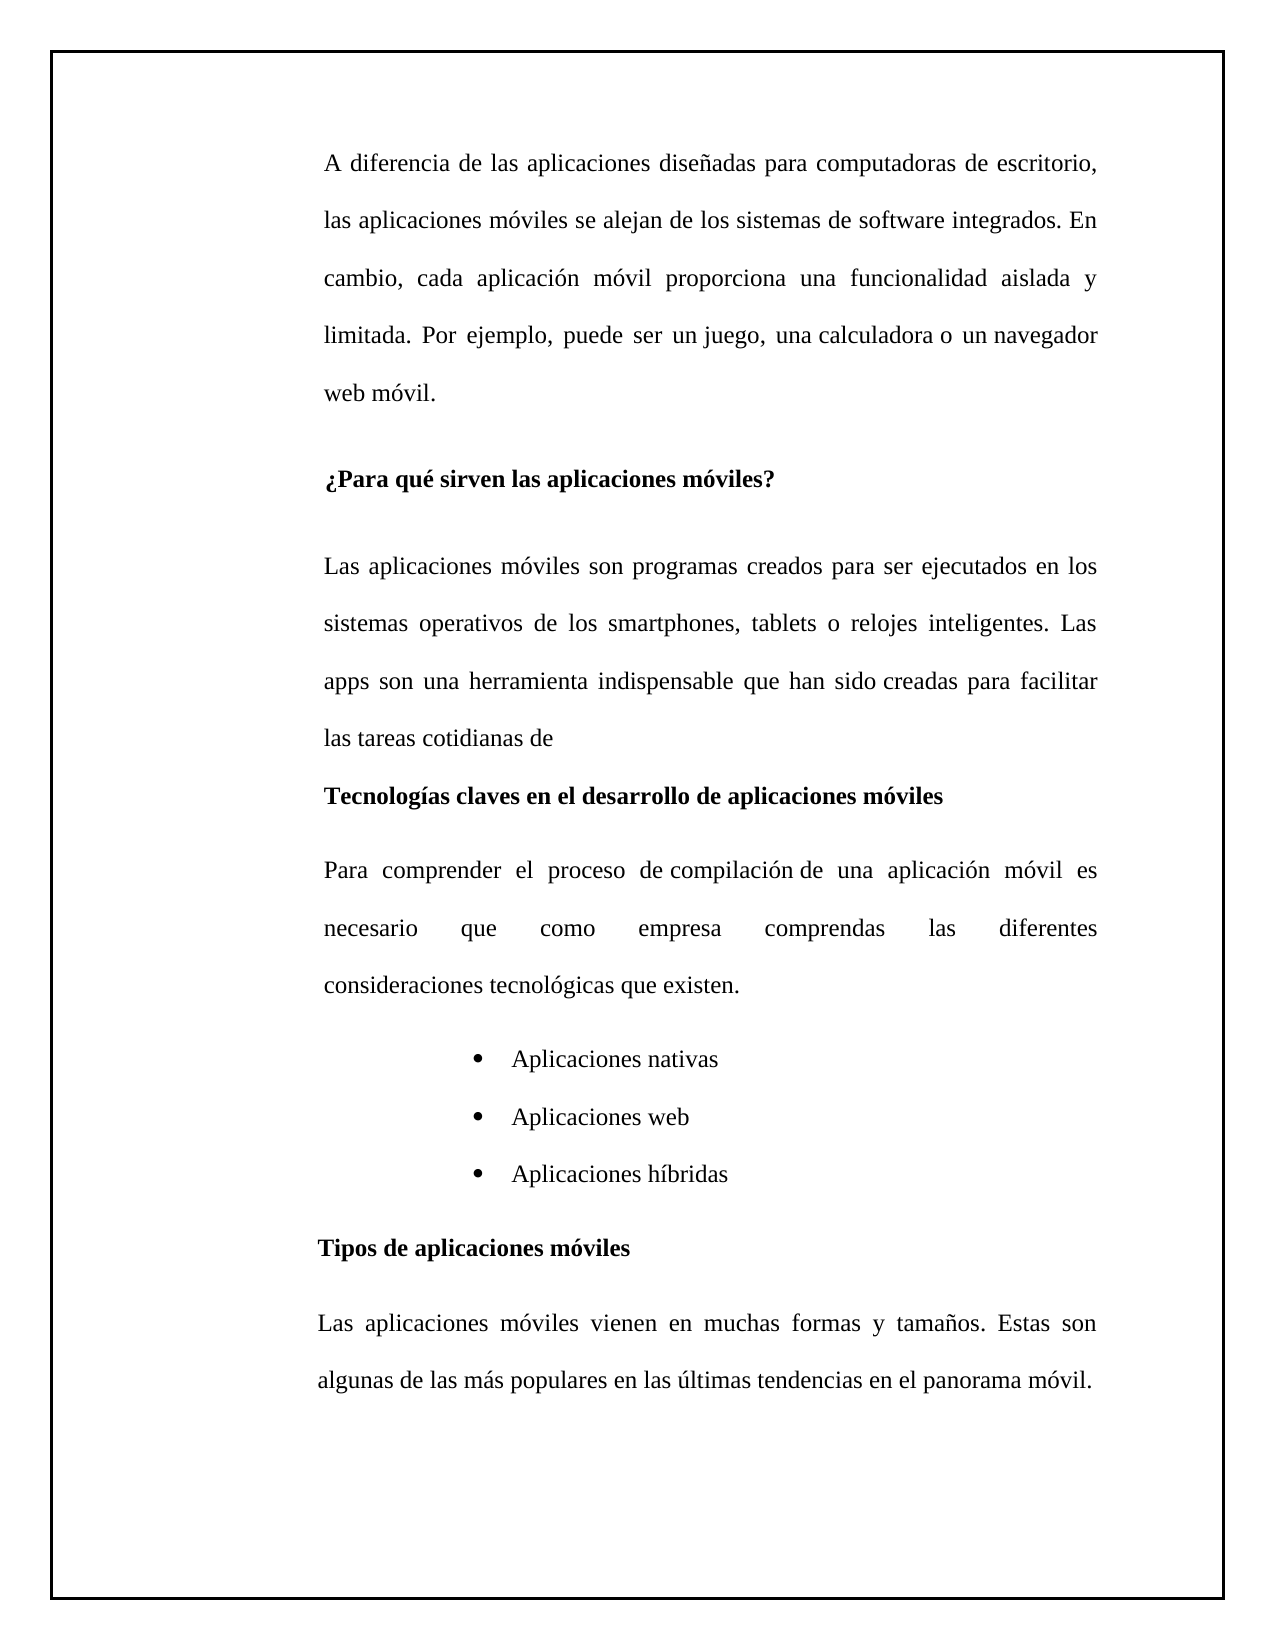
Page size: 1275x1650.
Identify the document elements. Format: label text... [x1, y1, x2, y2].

list Aplicaciones nativas [473, 1044, 1098, 1073]
text Las aplicaciones móviles vienen en muchas formas y tamaños. Estas son algunas de las más populares en las últimas tendencias en el panorama móvil. [317, 1308, 1098, 1394]
list Aplicaciones híbridas [473, 1159, 1098, 1188]
list ¿Para qué sirven las aplicaciones móviles? [325, 464, 1098, 493]
text Tecnologías claves en el desarrollo de aplicaciones móviles [286, 781, 1098, 810]
text A diferencia de las aplicaciones diseñadas para computadoras de escritorio, las aplicaciones móviles se alejan de los sistemas de software integrados. En cambio, cada aplicación móvil proporciona una funcionalidad aislada y limitada. Por ejemplo, puede ser un juego, una calculadora o un navegador web móvil. [323, 148, 1098, 406]
text Las aplicaciones móviles son programas creados para ser ejecutados en los sistemas operativos de los smartphones, tablets o relojes inteligentes. Las apps son una herramienta indispensable que han sido creadas para facilitar las tareas cotidianas de [323, 551, 1098, 752]
text Tipos de aplicaciones móviles [250, 1233, 1098, 1262]
list Aplicaciones web [473, 1102, 1098, 1131]
text Para comprender el proceso de compilación de una aplicación móvil es necesario que como empresa comprendas las diferentes consideraciones tecnológicas que existen. [323, 855, 1098, 999]
